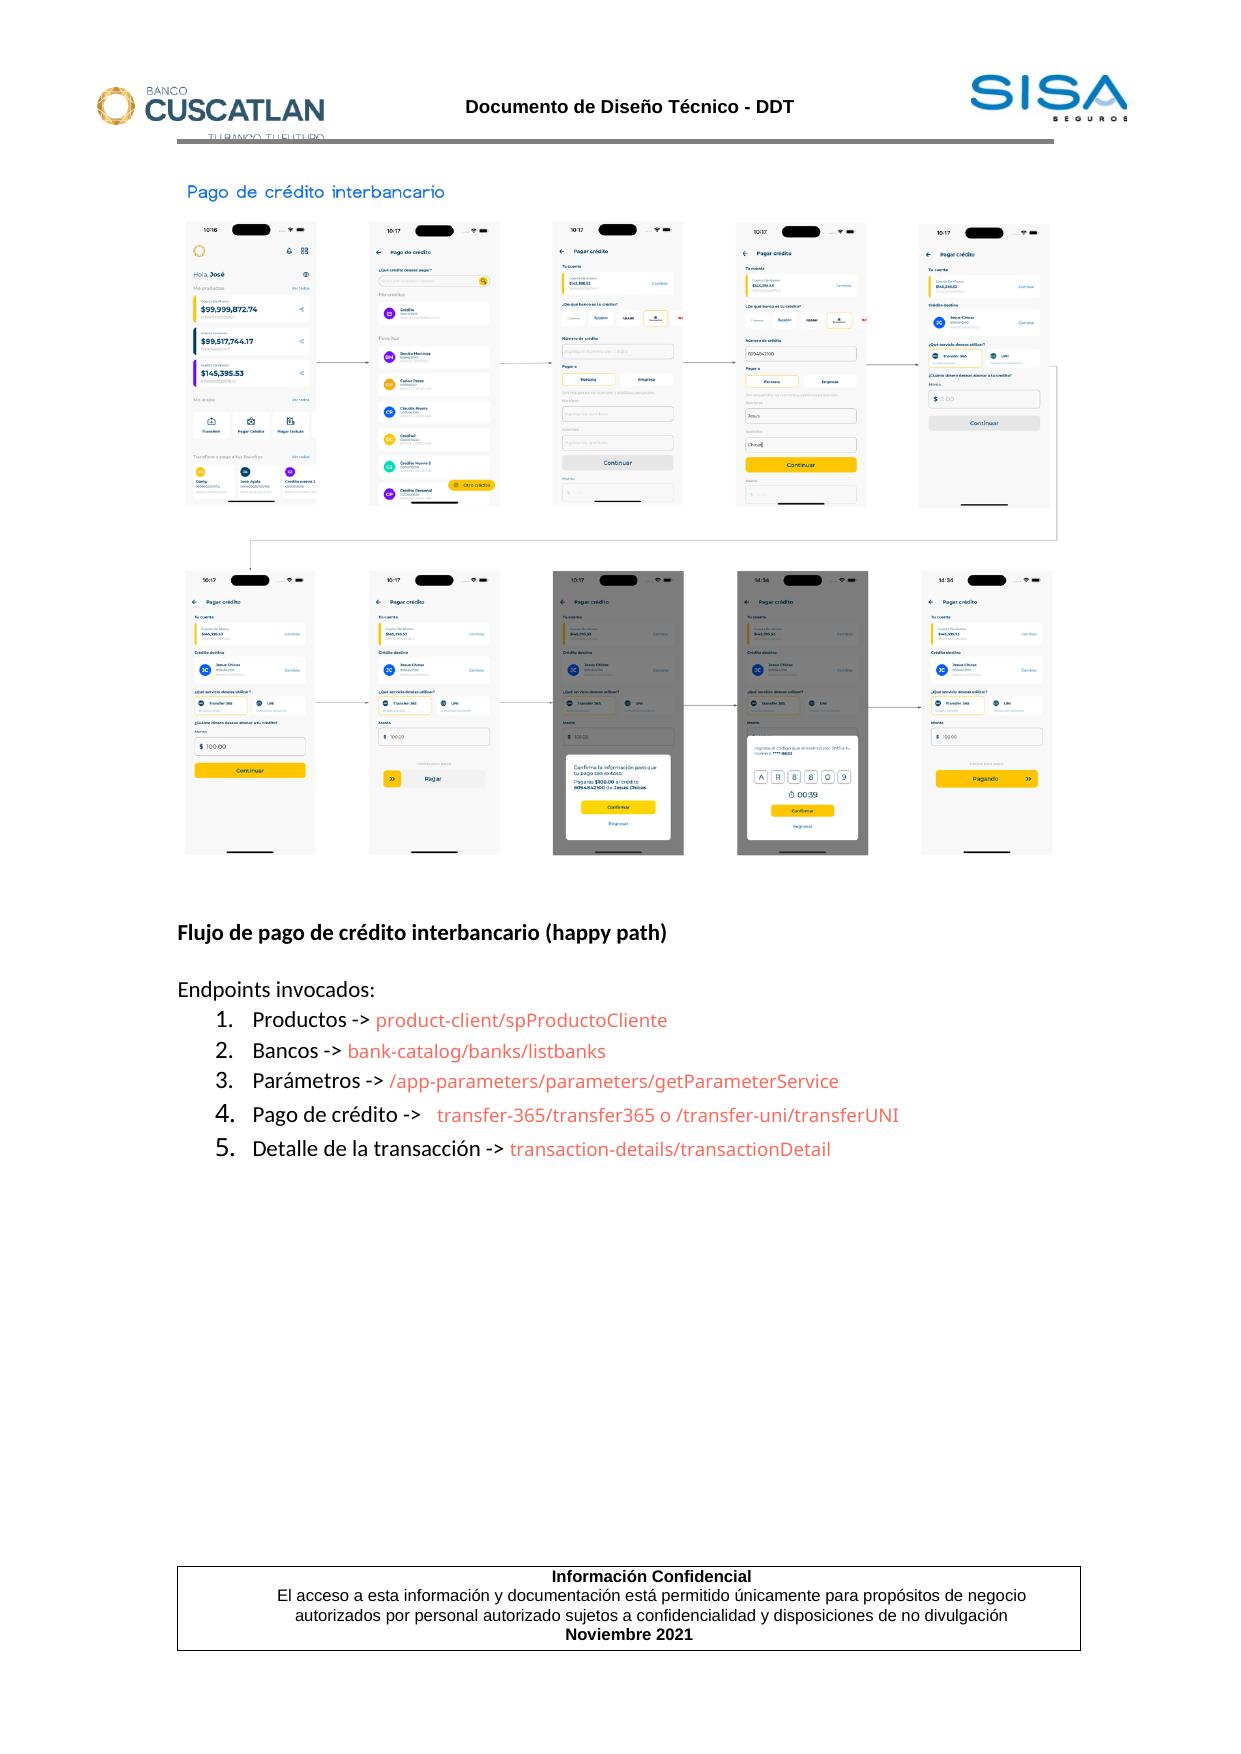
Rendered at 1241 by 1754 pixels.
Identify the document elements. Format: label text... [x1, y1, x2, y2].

text Endpoints invocados: [177, 976, 1063, 1004]
picture [85, 73, 336, 150]
text Flujo de pago de crédito interbancario (happy path) [177, 918, 1063, 946]
list Bancos -> bank-catalog/banks/listbanks [215, 1034, 1063, 1065]
list Detalle de la transacción -> transaction-details/transactionDetail [215, 1129, 1063, 1163]
list Parámetros -> /app-parameters/parameters/getParameterService [215, 1065, 1063, 1095]
list Productos -> product-client/spProductoCliente [215, 1004, 1063, 1034]
picture [970, 73, 1128, 122]
picture [177, 172, 1063, 862]
list Pago de crédito -> /transfer-365/transfer365 o /transfer-uni/transferUNI [215, 1095, 1063, 1129]
